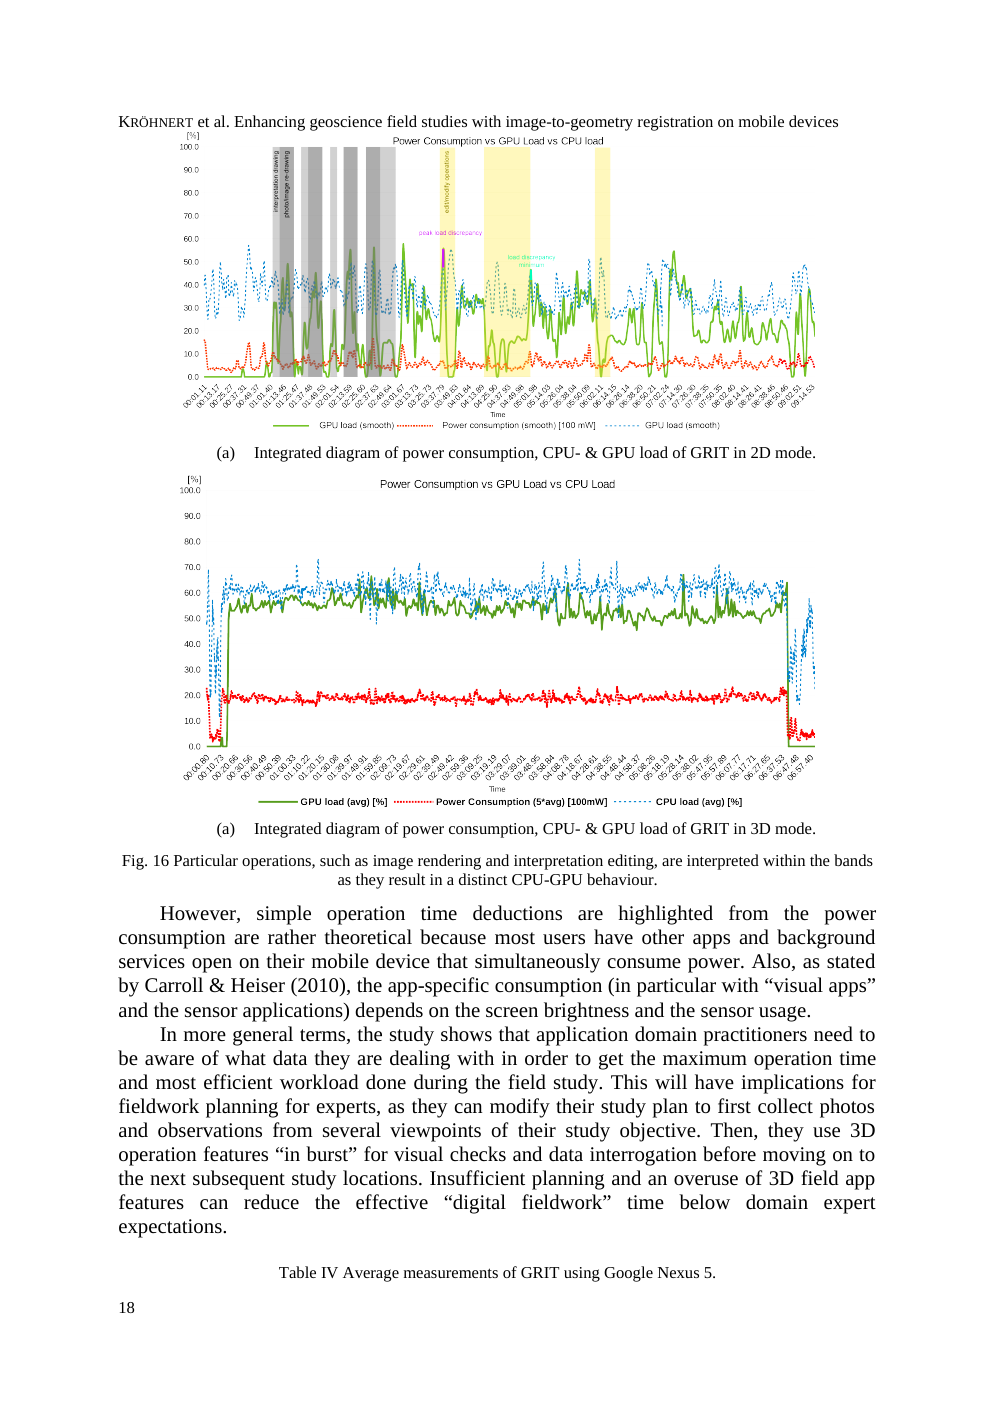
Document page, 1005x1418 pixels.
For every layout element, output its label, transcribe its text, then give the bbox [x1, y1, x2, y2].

list Integrated diagram of power consumption, CPU- & GPU load of GRIT in 3D mode. [156, 819, 877, 838]
title Table IV Average measurements of GRIT using Google Nexus 5. [118, 1263, 877, 1282]
text In more general terms, the study shows that application domain practitioners need to be aware of what data they are dealing with in order to get the maximum operation time and most efficient workload done during the field study. This will have implications for fieldwork planning for experts, as they can modify their study plan to first collect photos and observations from several viewpoints of their study objective. Then, they use 3D operation features “in burst” for visual checks and data interrogation before moving on to the next subsequent study locations. Insufficient planning and an overuse of 3D field app features can reduce the effective “digital fieldwork” time below domain expert expectations. [118, 1022, 877, 1238]
picture [180, 474, 815, 807]
text Fig. 16 Particular operations, such as image rendering and interpretation editing, are interpreted within the bands as they result in a distinct CPU-GPU behaviour. [118, 850, 877, 889]
picture [180, 131, 815, 431]
list Integrated diagram of power consumption, CPU- & GPU load of GRIT in 2D mode. [156, 443, 877, 462]
text However, simple operation time deductions are highlighted from the power consumption are rather theoretical because most users have other apps and background services open on their mobile device that simultaneously consume power. Also, as stated by Carroll & Heiser (2010), the app-specific consumption (in particular with “visual apps” and the sensor applications) depends on the screen brightness and the sensor usage. [118, 901, 877, 1022]
